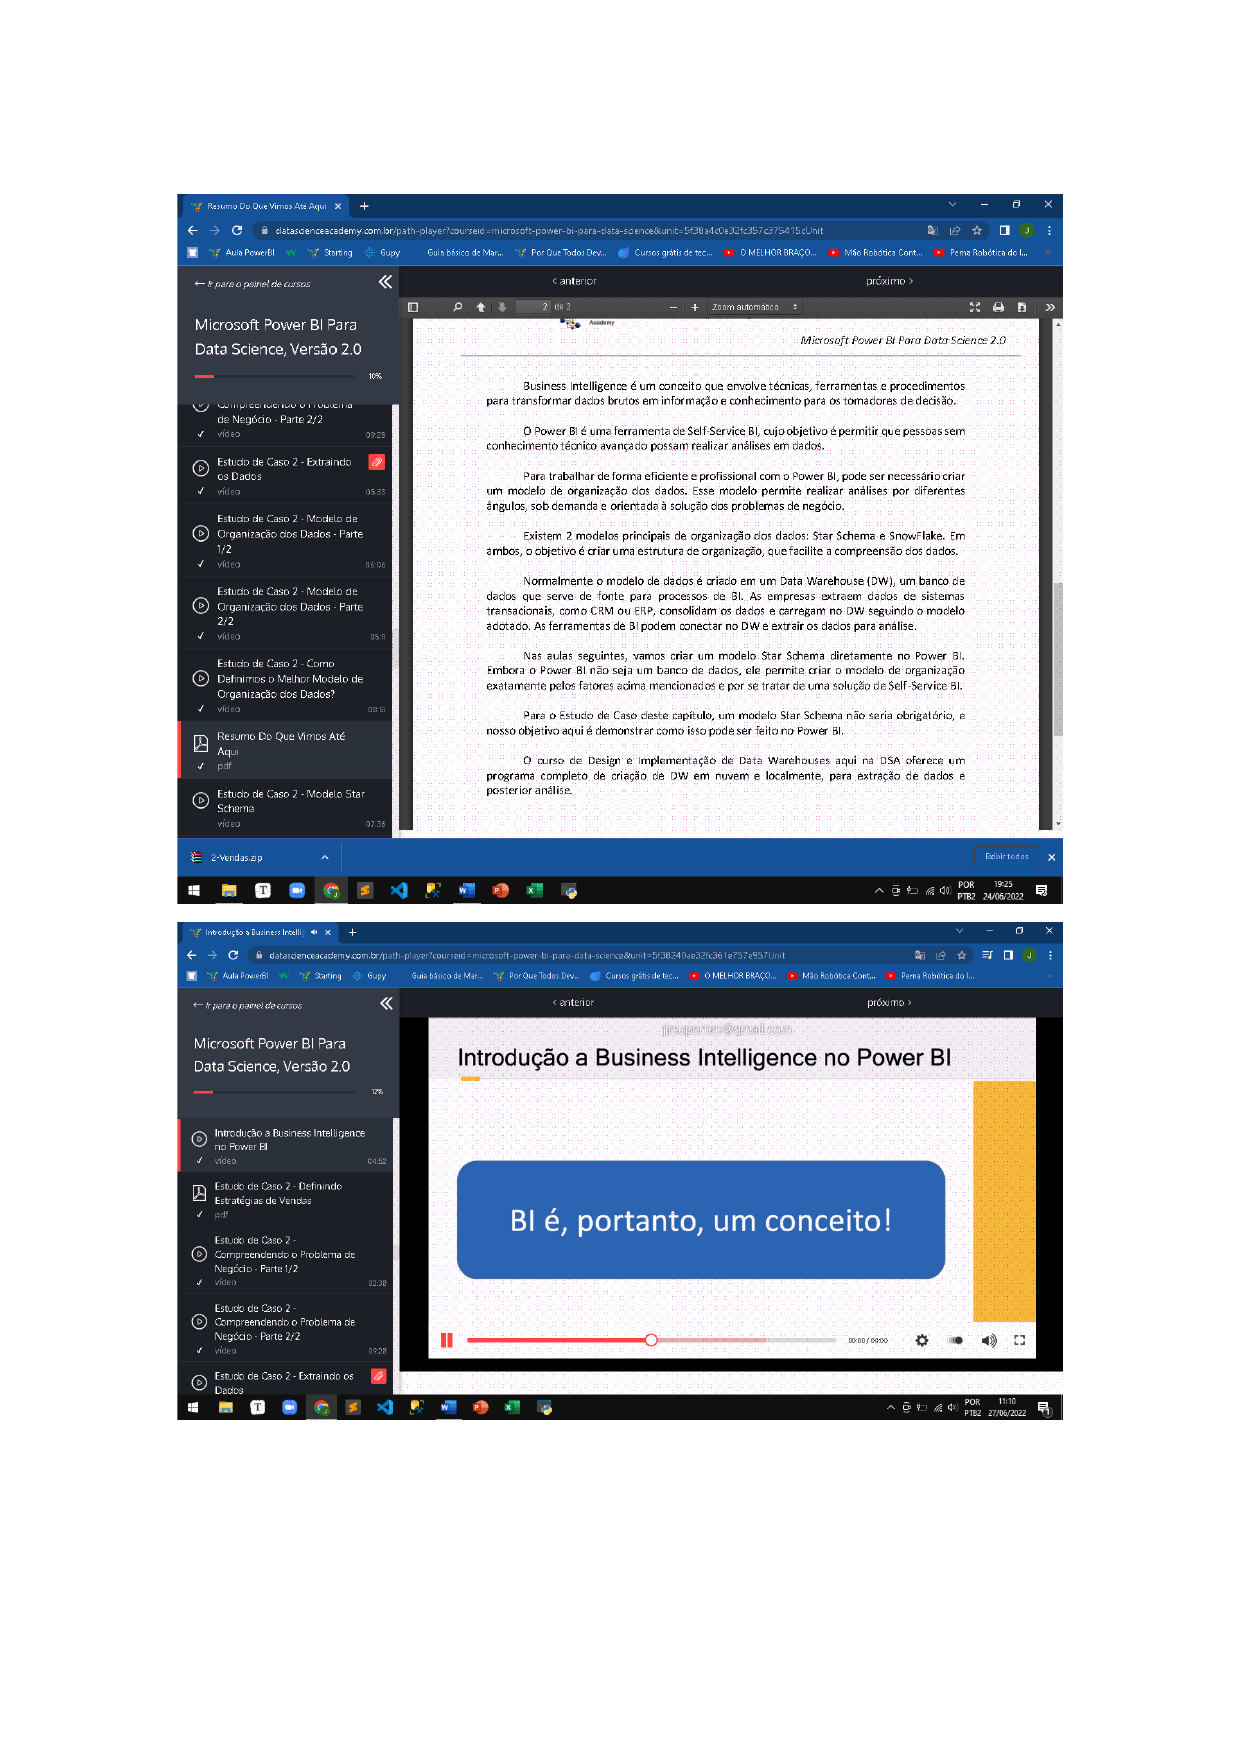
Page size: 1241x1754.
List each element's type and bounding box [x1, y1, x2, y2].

picture [177, 194, 1063, 904]
picture [177, 922, 1063, 1420]
